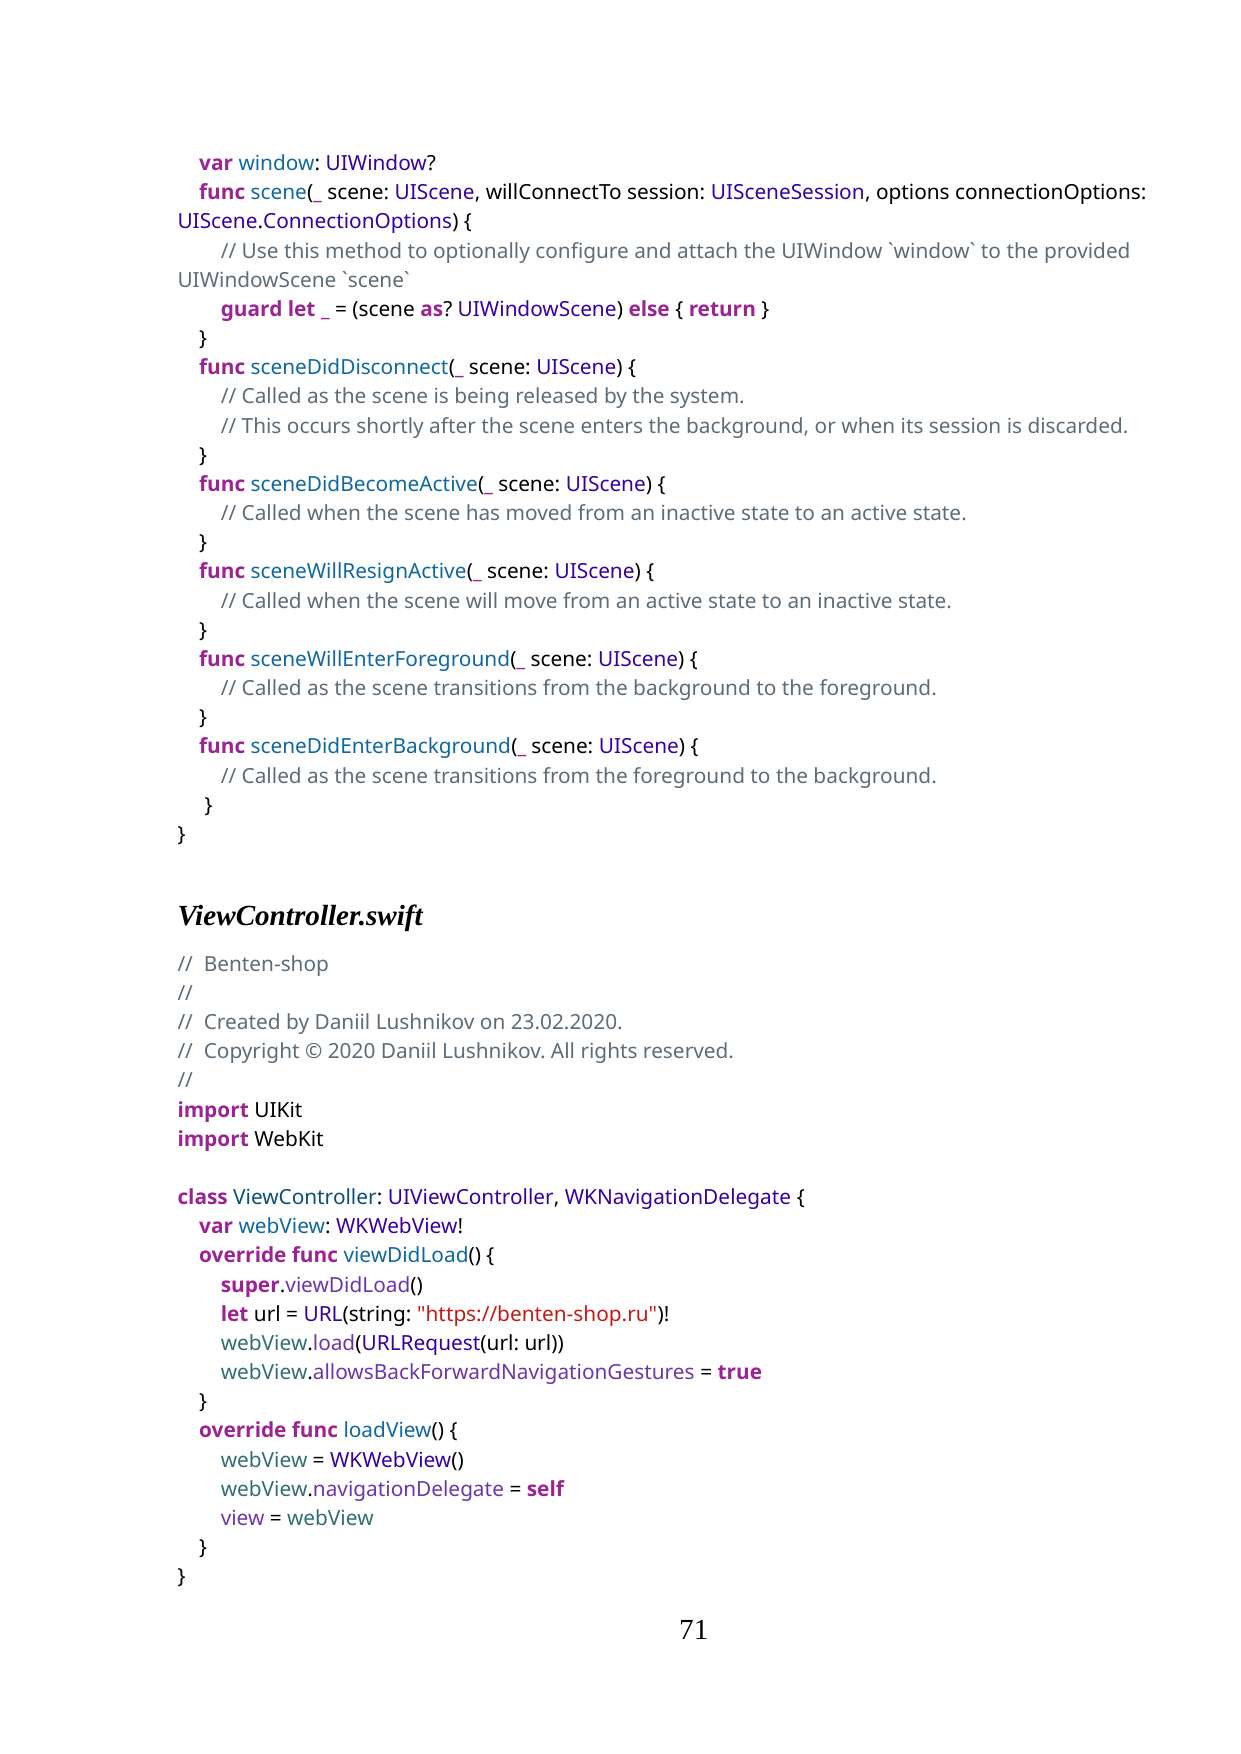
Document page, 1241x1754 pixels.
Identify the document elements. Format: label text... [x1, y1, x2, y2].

text ViewController.swift [177, 898, 1152, 931]
text func sceneDidDisconnect(_ scene: UIScene) { [177, 351, 1152, 381]
text func scene(_ scene: UIScene, willConnectTo session: UISceneSession, options connectionOptions: UIScene.ConnectionOptions) { [177, 176, 1152, 235]
text import UIKit [177, 1094, 1152, 1123]
text } [177, 1385, 1152, 1414]
text // Called as the scene is being released by the system. [177, 381, 1152, 410]
text import WebKit [177, 1123, 1152, 1152]
text override func viewDidLoad() { [177, 1239, 1152, 1269]
text // Called as the scene transitions from the foreground to the background. [177, 760, 1152, 789]
text var webView: WKWebView! [177, 1210, 1152, 1239]
text // Called when the scene has moved from an inactive state to an active state. [177, 497, 1152, 526]
text func sceneWillResignActive(_ scene: UIScene) { [177, 556, 1152, 585]
text // [177, 977, 1152, 1006]
text } [177, 1531, 1152, 1560]
text // This occurs shortly after the scene enters the background, or when its session is discarded. [177, 410, 1152, 439]
text // Benten-shop [177, 948, 1152, 977]
text view = webView [177, 1502, 1152, 1531]
text // [177, 1064, 1152, 1094]
text webView.load(URLRequest(url: url)) [177, 1327, 1152, 1356]
text guard let _ = (scene as? UIWindowScene) else { return } [177, 293, 1152, 322]
text } [177, 526, 1152, 556]
text // Called as the scene transitions from the background to the foreground. [177, 672, 1152, 701]
text // Copyright © 2020 Daniil Lushnikov. All rights reserved. [177, 1035, 1152, 1064]
text super.viewDidLoad() [177, 1269, 1152, 1298]
text func sceneWillEnterForeground(_ scene: UIScene) { [177, 643, 1152, 672]
text } [177, 789, 1152, 818]
text webView.navigationDelegate = self [177, 1473, 1152, 1502]
text class ViewController: UIViewController, WKNavigationDelegate { [177, 1181, 1152, 1210]
text } [177, 439, 1152, 468]
text let url = URL(string: "https://benten-shop.ru")! [177, 1298, 1152, 1327]
text // Created by Daniil Lushnikov on 23.02.2020. [177, 1006, 1152, 1035]
text override func loadView() { [177, 1414, 1152, 1444]
text // Use this method to optionally configure and attach the UIWindow `window` to the provided UIWindowScene `scene` [177, 235, 1152, 293]
text webView = WKWebView() [177, 1444, 1152, 1473]
text } [177, 1560, 1152, 1589]
text } [177, 614, 1152, 643]
text } [177, 818, 1152, 847]
text func sceneDidEnterBackground(_ scene: UIScene) { [177, 731, 1152, 760]
text } [177, 701, 1152, 731]
text // Called when the scene will move from an active state to an inactive state. [177, 585, 1152, 614]
text func sceneDidBecomeActive(_ scene: UIScene) { [177, 468, 1152, 497]
text } [177, 322, 1152, 351]
text webView.allowsBackForwardNavigationGestures = true [177, 1356, 1152, 1385]
text var window: UIWindow? [177, 147, 1152, 176]
